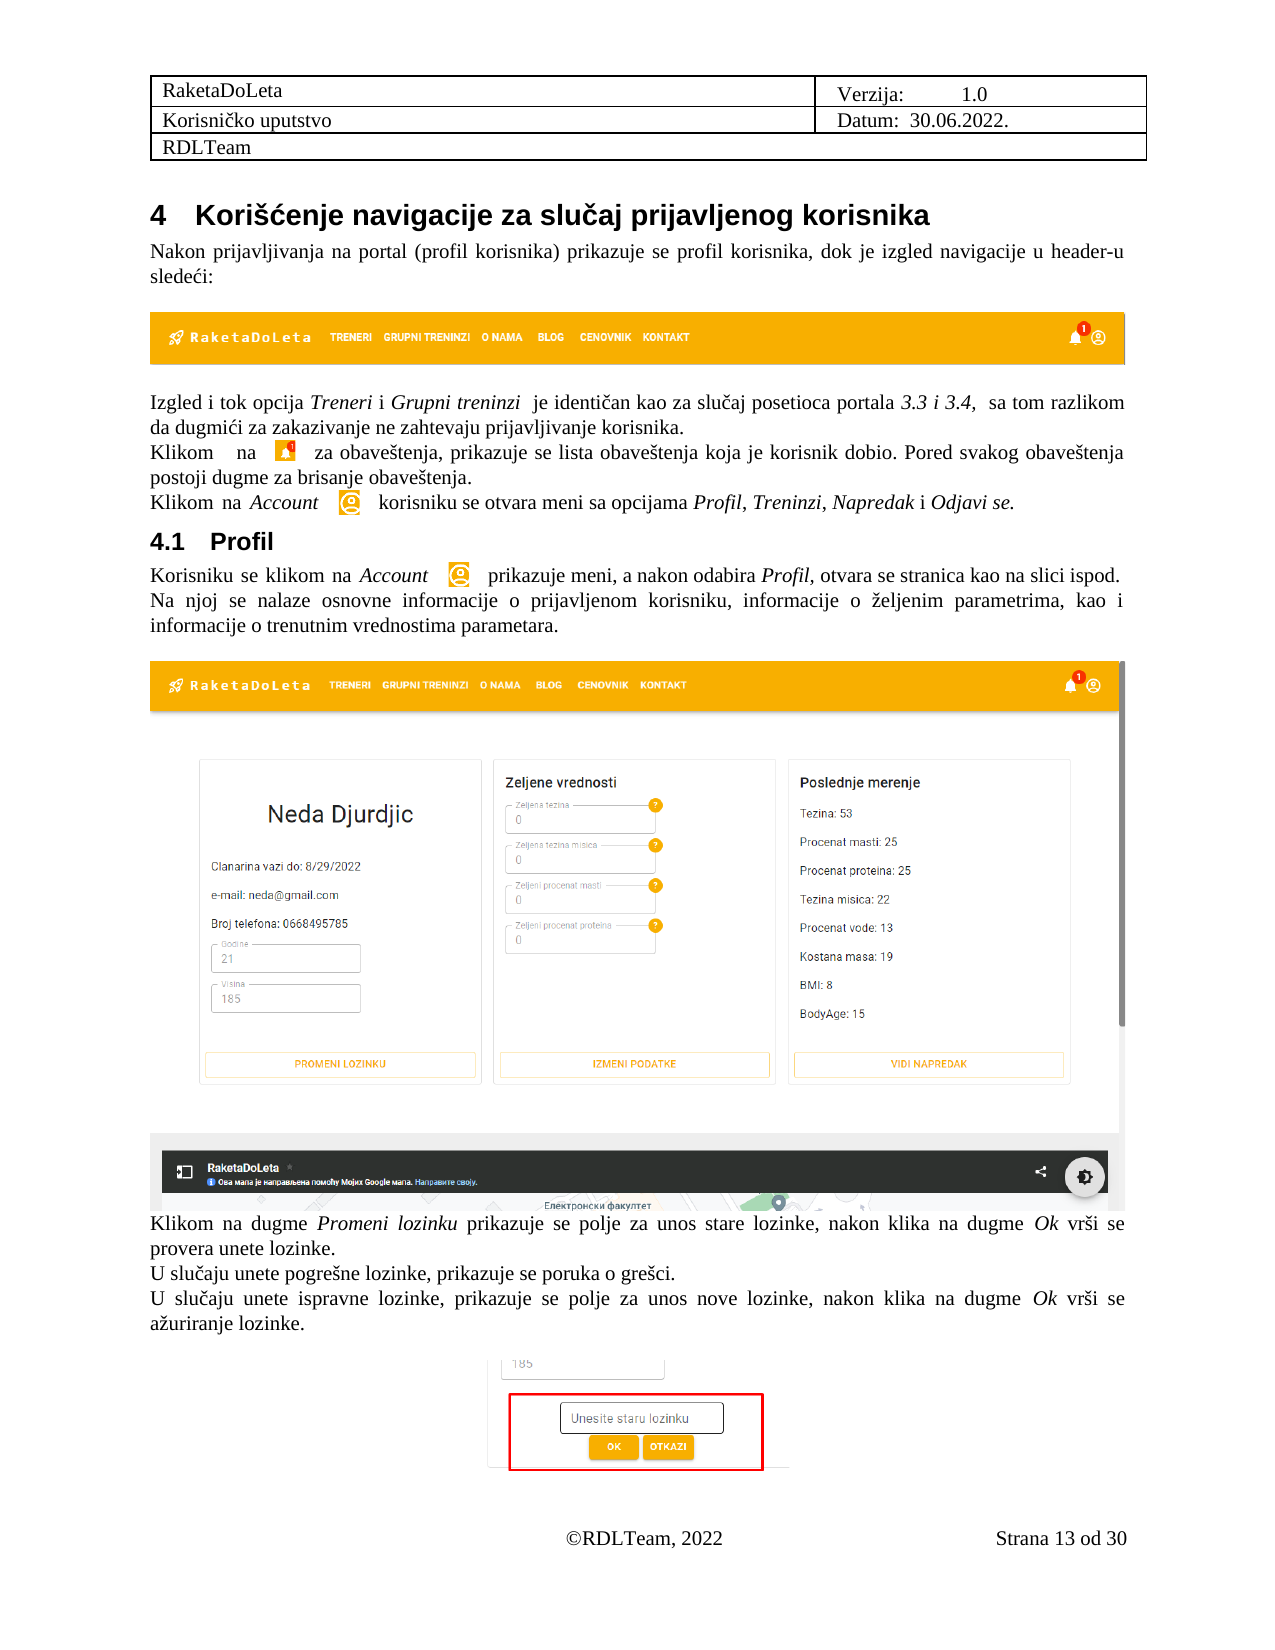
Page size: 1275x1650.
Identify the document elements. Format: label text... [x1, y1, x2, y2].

text Nakon prijavljivanja na portal (profil korisnika) prikazuje se profil korisnika, dok je izgled navigacije u header-u sledeći: [150, 238, 1125, 288]
text Korisniku se klikom na Account prikazuje meni, a nakon odabira Profil, otvara se stranica kao na slici ispod. [150, 562, 1125, 587]
text Klikom na za obaveštenja, prikazuje se lista obaveštenja koja je korisnik dobio. Pored svakog obaveštenja postoji dugme za brisanje obaveštenja. [150, 439, 1125, 489]
text U slučaju unete ispravne lozinke, prikazuje se polje za unos nove lozinke, nakon klika na dugme Ok vrši se ažuriranje lozinke. [150, 1285, 1125, 1335]
subtitle Profil [150, 527, 1125, 556]
picture [273, 440, 296, 460]
text U slučaju unete pogrešne lozinke, prikazuje se poruka o grešci. [150, 1260, 1125, 1285]
text Klikom na Account korisniku se otvara meni sa opcijama Profil, Treninzi, Napredak i Odjavi se. [150, 489, 1125, 514]
subtitle Korišćenje navigacije za slučaj prijavljenog korisnika [150, 198, 1125, 231]
picture [150, 312, 1125, 365]
picture [150, 661, 1125, 1211]
text Klikom na dugme Promeni lozinku prikazuje se polje za unos stare lozinke, nakon klika na dugme Ok vrši se provera unete lozinke. [150, 1211, 1125, 1260]
picture [337, 490, 360, 513]
picture [485, 1360, 790, 1498]
picture [447, 562, 469, 585]
text Izgled i tok opcija Treneri i Grupni treninzi je identičan kao za slučaj posetioca portala 3.3 i 3.4, sa tom razlikom da dugmići za zakazivanje ne zahtevaju prijavljivanje korisnika. [150, 389, 1125, 439]
text Na njoj se nalaze osnovne informacije o prijavljenom korisniku, informacije o željenim parametrima, kao i informacije o trenutnim vrednostima parametara. [150, 587, 1125, 637]
